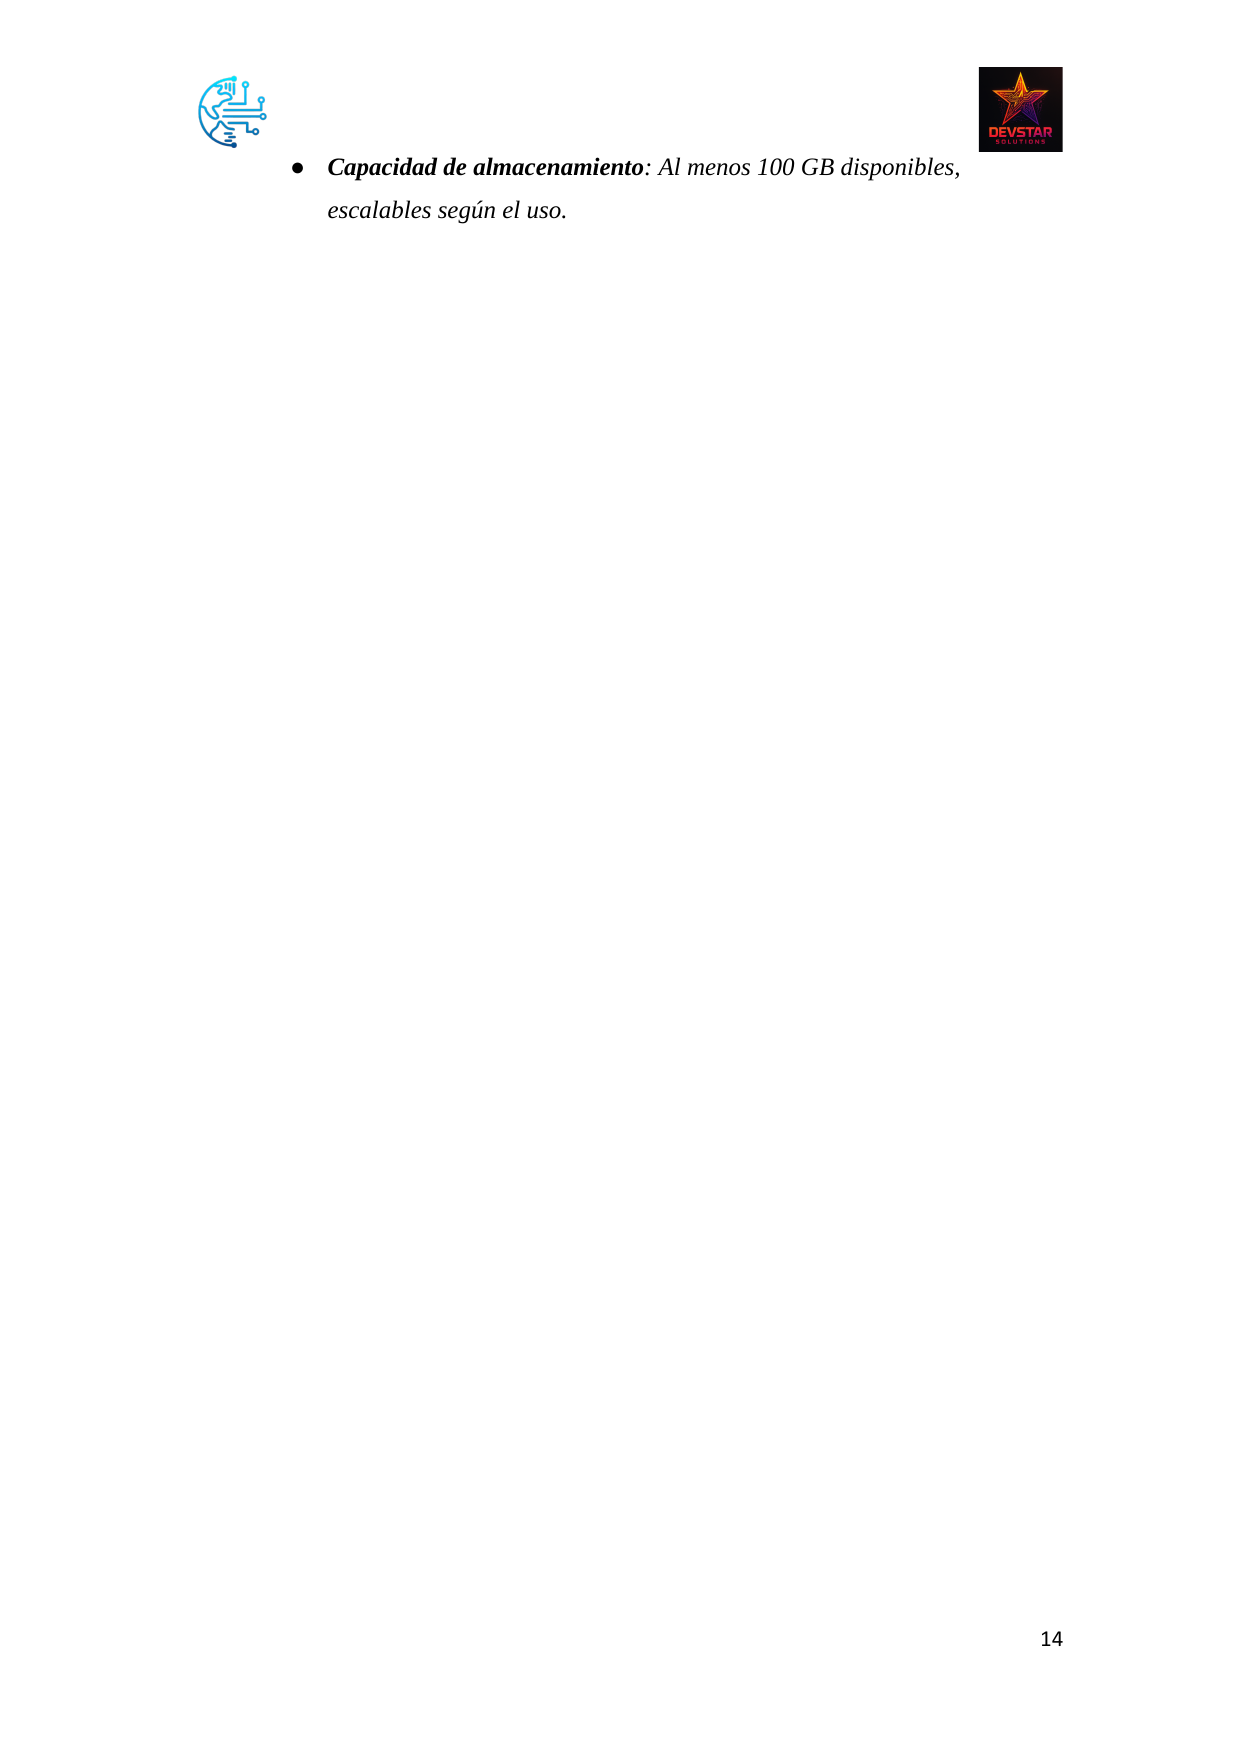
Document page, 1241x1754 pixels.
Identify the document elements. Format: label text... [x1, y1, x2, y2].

list Capacidad de almacenamiento: Al menos 100 GB disponibles, escalables según el uso. [290, 152, 1063, 224]
picture [978, 67, 1063, 152]
picture [177, 73, 287, 153]
